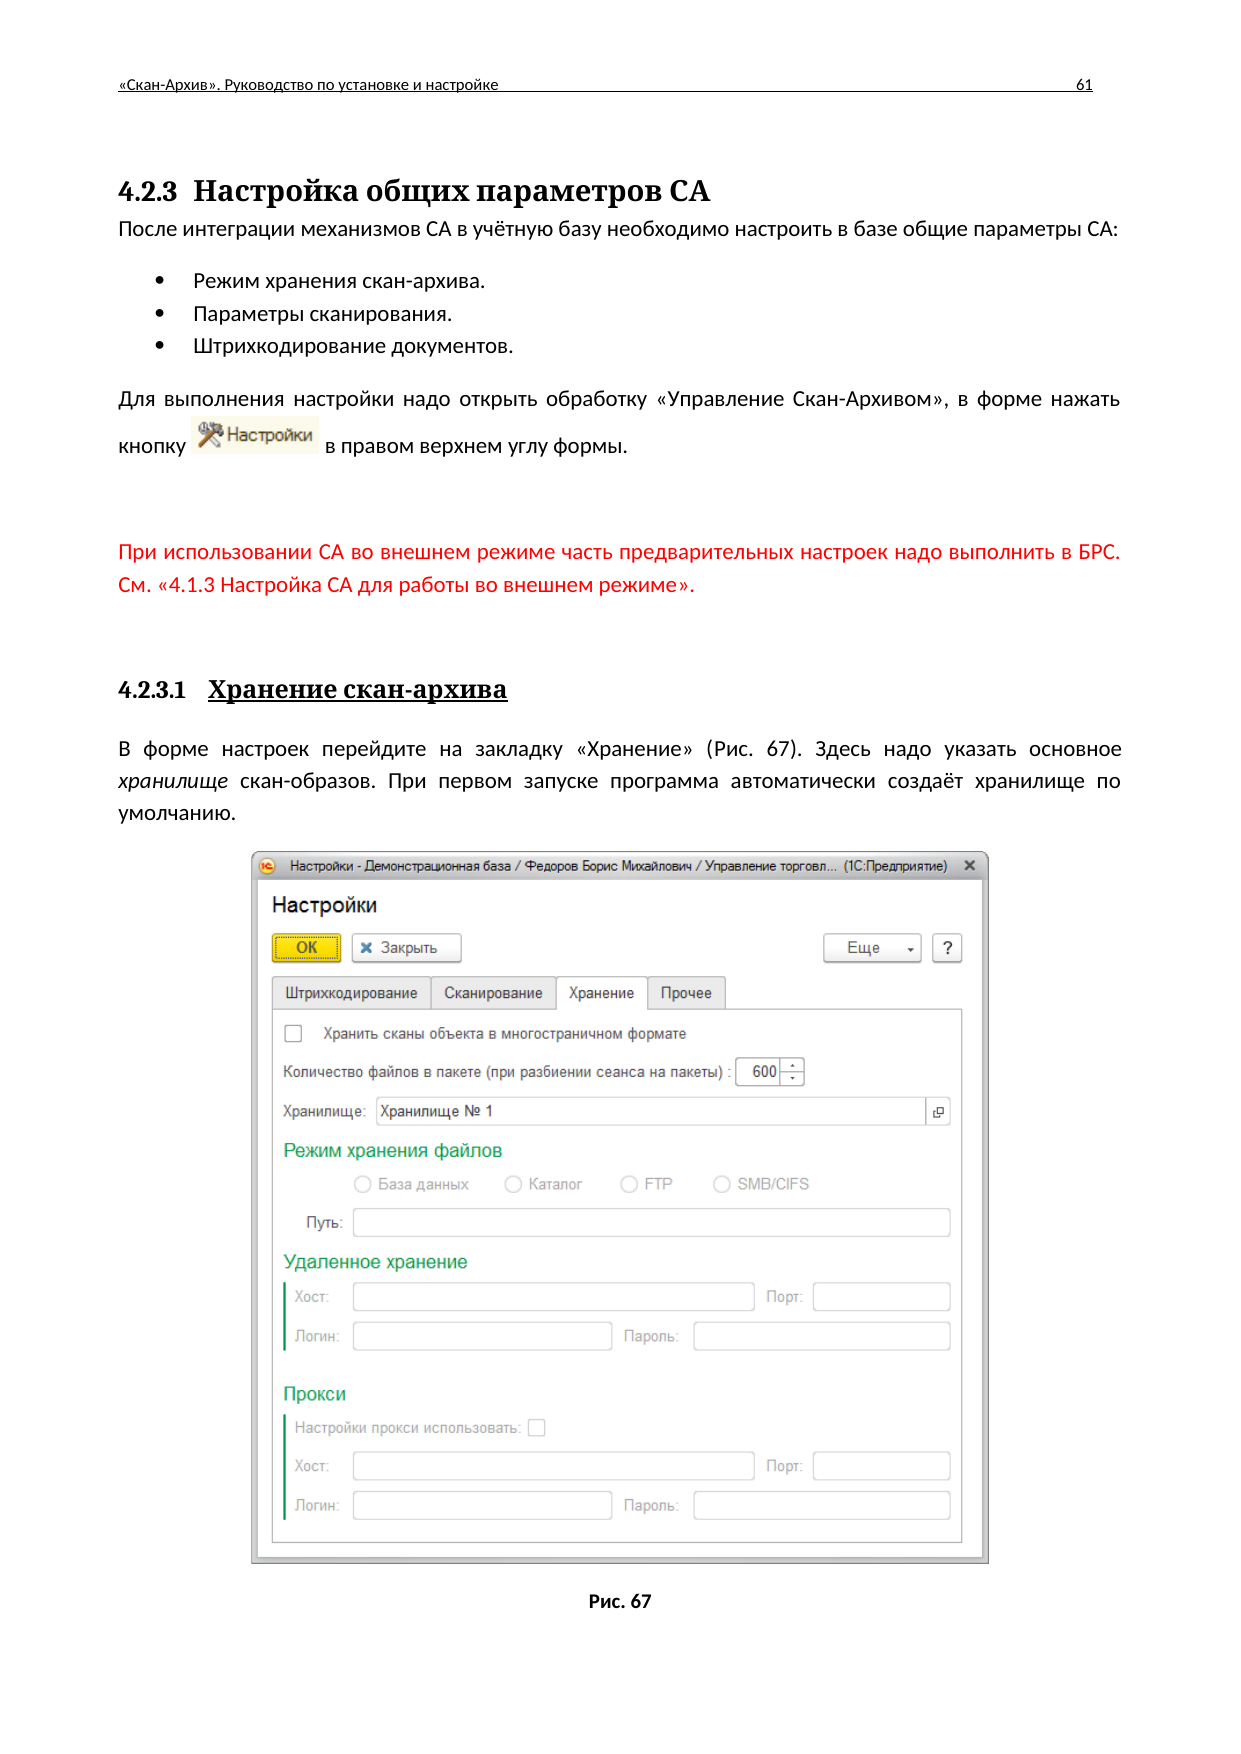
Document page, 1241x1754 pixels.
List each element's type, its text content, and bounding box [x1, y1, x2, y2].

picture [191, 416, 320, 454]
text После интеграции механизмов СА в учётную базу необходимо настроить в базе общие параметры СА: [118, 214, 1122, 242]
text При использовании СА во внешнем режиме часть предварительных настроек надо выполнить в БРС. См. «4.1.3 Настройка СА для работы во внешнем режиме». [118, 537, 1122, 598]
list Штрихкодирование документов. [156, 331, 1122, 359]
subtitle Настройка общих параметров СА [118, 175, 1122, 209]
text Для выполнения настройки надо открыть обработку «Управление Скан-Архивом», в форме нажать кнопку в правом верхнем углу формы. [118, 384, 1122, 459]
list В форме настроек перейдите на закладку «Хранение» (Рис. 67). Здесь надо указать основное хранилище скан-образов. При первом запуске программа автоматически создаёт хранилище по умолчанию. [118, 734, 1122, 826]
list Режим хранения скан-архива. [156, 267, 1122, 295]
text Рис. 67 [118, 1588, 1122, 1614]
subtitle Хранение скан-архива [118, 676, 1122, 704]
picture [251, 851, 989, 1564]
list Параметры сканирования. [156, 299, 1122, 327]
